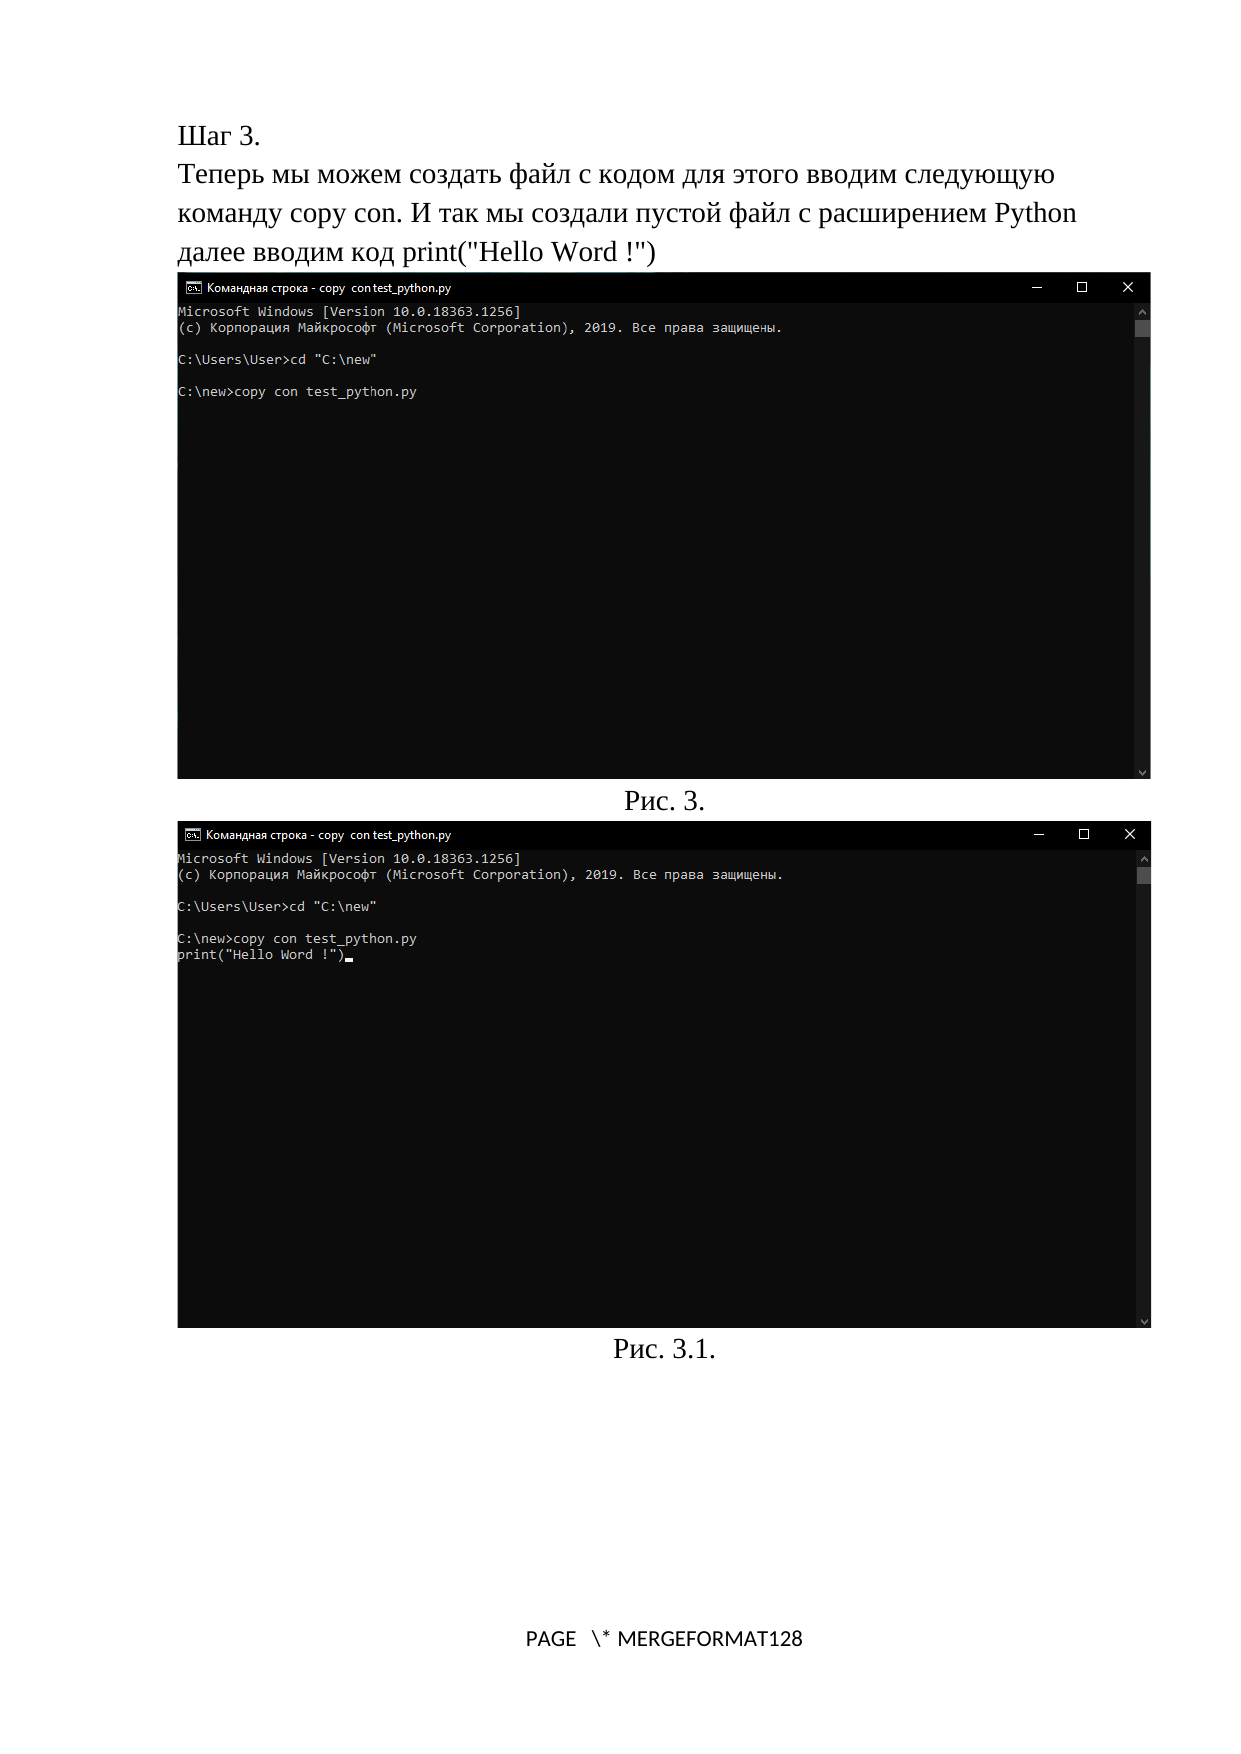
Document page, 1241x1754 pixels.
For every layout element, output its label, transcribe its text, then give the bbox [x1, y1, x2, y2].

text Шаг 3. [177, 118, 1152, 152]
text далее вводим код print("Hello Word !") [177, 234, 1152, 267]
picture [177, 821, 1152, 1328]
text Рис. 3.1. [177, 1332, 1152, 1365]
picture [177, 272, 1151, 779]
text Теперь мы можем создать файл с кодом для этого вводим следующую команду copy con. И так мы создали пустой файл с расширением Python [177, 157, 1152, 229]
text Рис. 3. [177, 783, 1152, 816]
